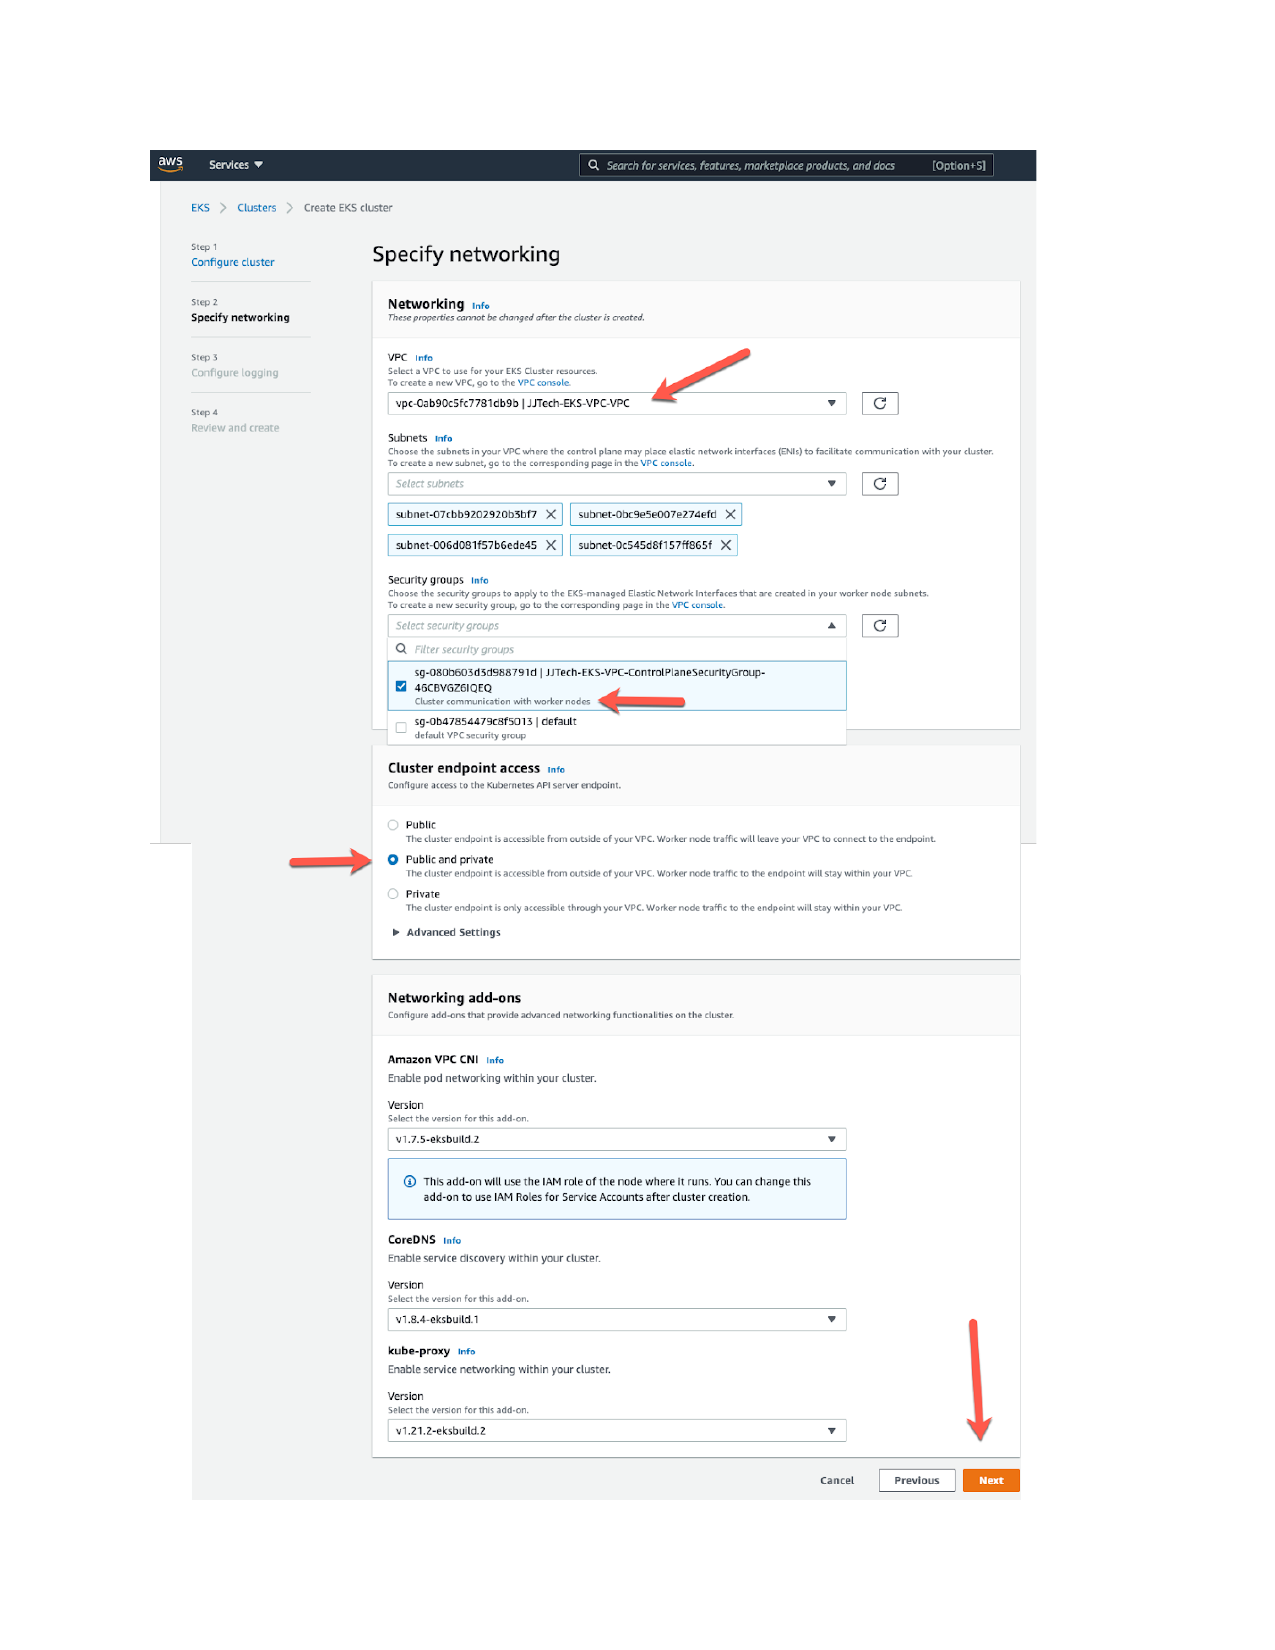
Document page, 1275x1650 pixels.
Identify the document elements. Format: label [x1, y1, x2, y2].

picture [150, 150, 1037, 1500]
